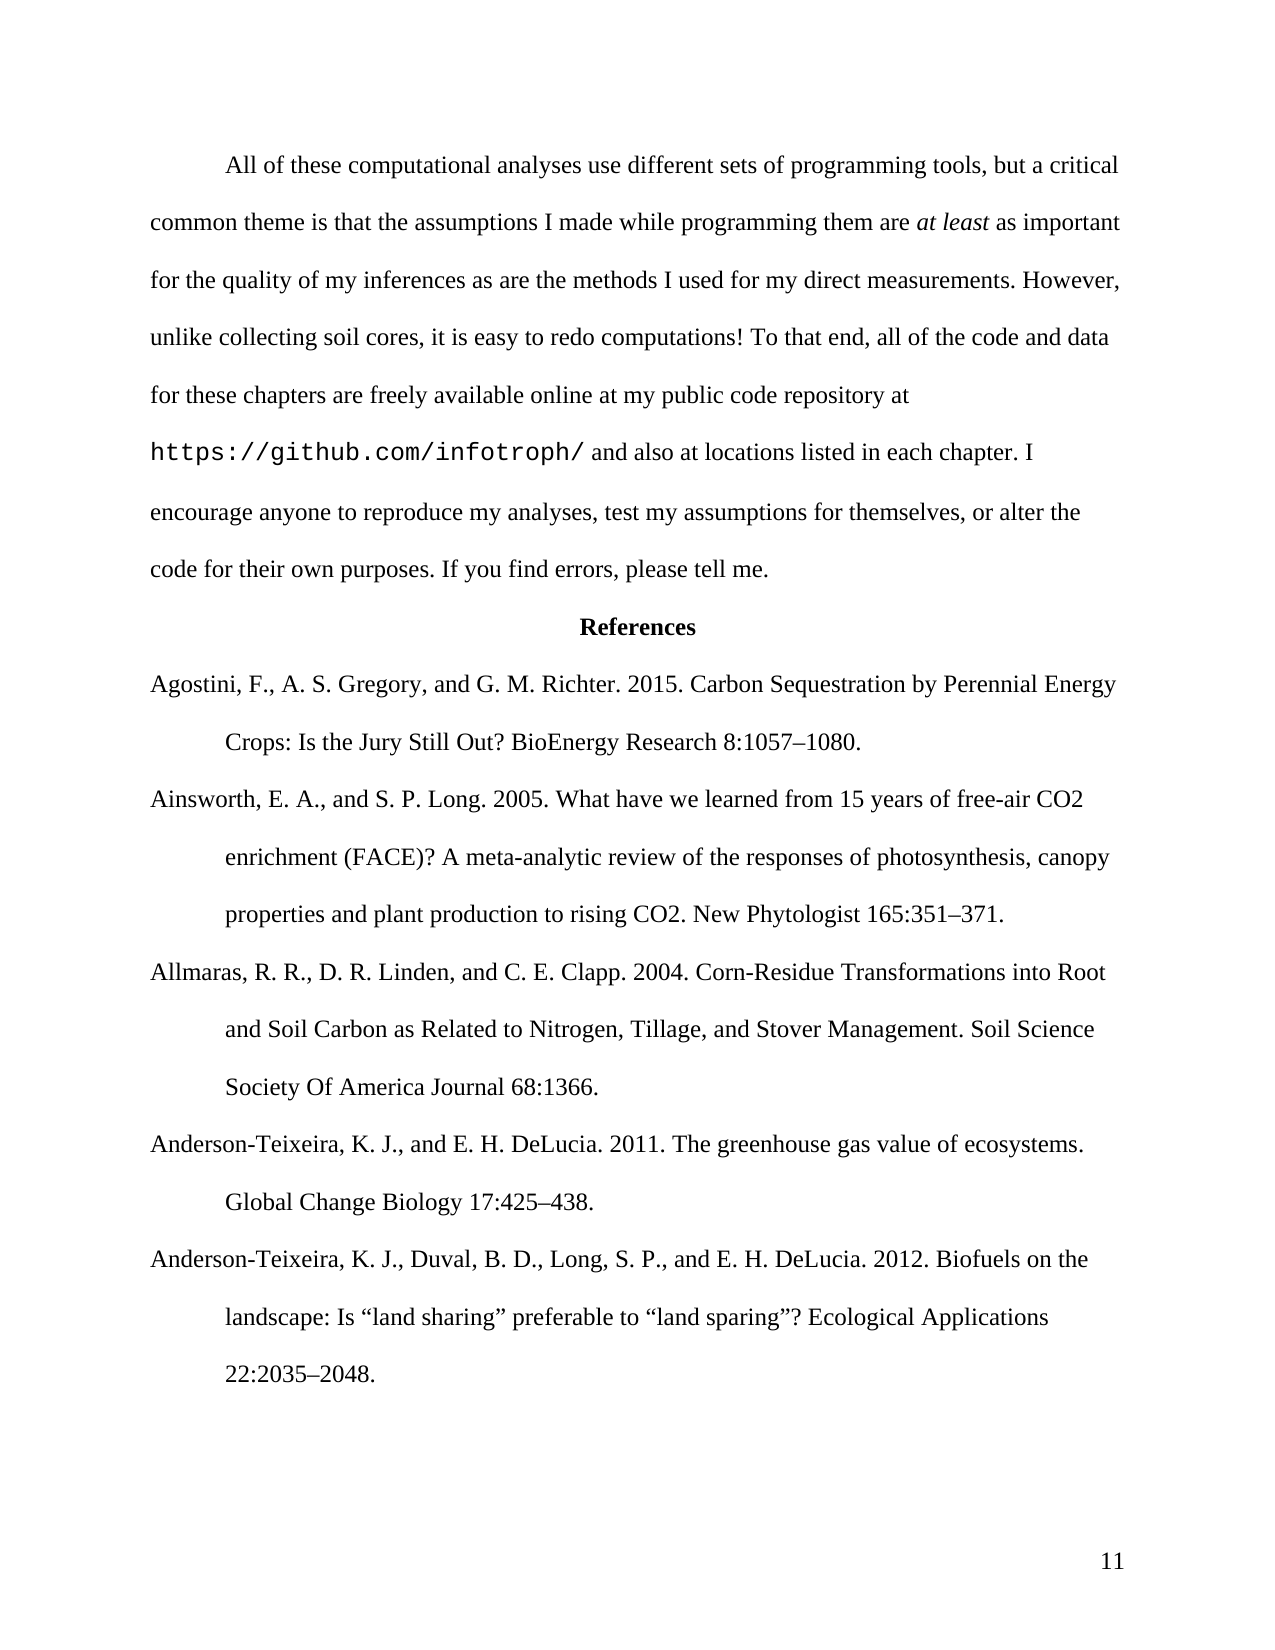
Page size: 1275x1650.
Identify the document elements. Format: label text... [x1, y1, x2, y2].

text Anderson-Teixeira, K. J., Duval, B. D., Long, S. P., and E. H. DeLucia. 2012. Biofuels on the landscape: Is “land sharing” preferable to “land sparing”? Ecological Applications 22:2035–2048. [150, 1244, 1125, 1388]
text Anderson-Teixeira, K. J., and E. H. DeLucia. 2011. The greenhouse gas value of ecosystems. Global Change Biology 17:425–438. [150, 1129, 1125, 1216]
text Ainsworth, E. A., and S. P. Long. 2005. What have we learned from 15 years of free-air CO2 enrichment (FACE)? A meta-analytic review of the responses of photosynthesis, canopy properties and plant production to rising CO2. New Phytologist 165:351–371. [150, 784, 1125, 928]
text Allmaras, R. R., D. R. Linden, and C. E. Clapp. 2004. Corn-Residue Transformations into Root and Soil Carbon as Related to Nitrogen, Tillage, and Stover Management. Soil Science Society Of America Journal 68:1366. [150, 957, 1125, 1101]
text Agostini, F., A. S. Gregory, and G. M. Richter. 2015. Carbon Sequestration by Perennial Energy Crops: Is the Jury Still Out? BioEnergy Research 8:1057–1080. [150, 669, 1125, 756]
text All of these computational analyses use different sets of programming tools, but a critical common theme is that the assumptions I made while programming them are at least as important for the quality of my inferences as are the methods I used for my direct measurements. However, unlike collecting soil cores, it is easy to redo computations! To that end, all of the code and data for these chapters are freely available online at my public code repository at https://github.com/infotroph/ and also at locations listed in each chapter. I encourage anyone to reproduce my analyses, test my assumptions for themselves, or alter the code for their own purposes. If you find errors, please tell me. [150, 150, 1125, 583]
subtitle References [150, 612, 1125, 641]
